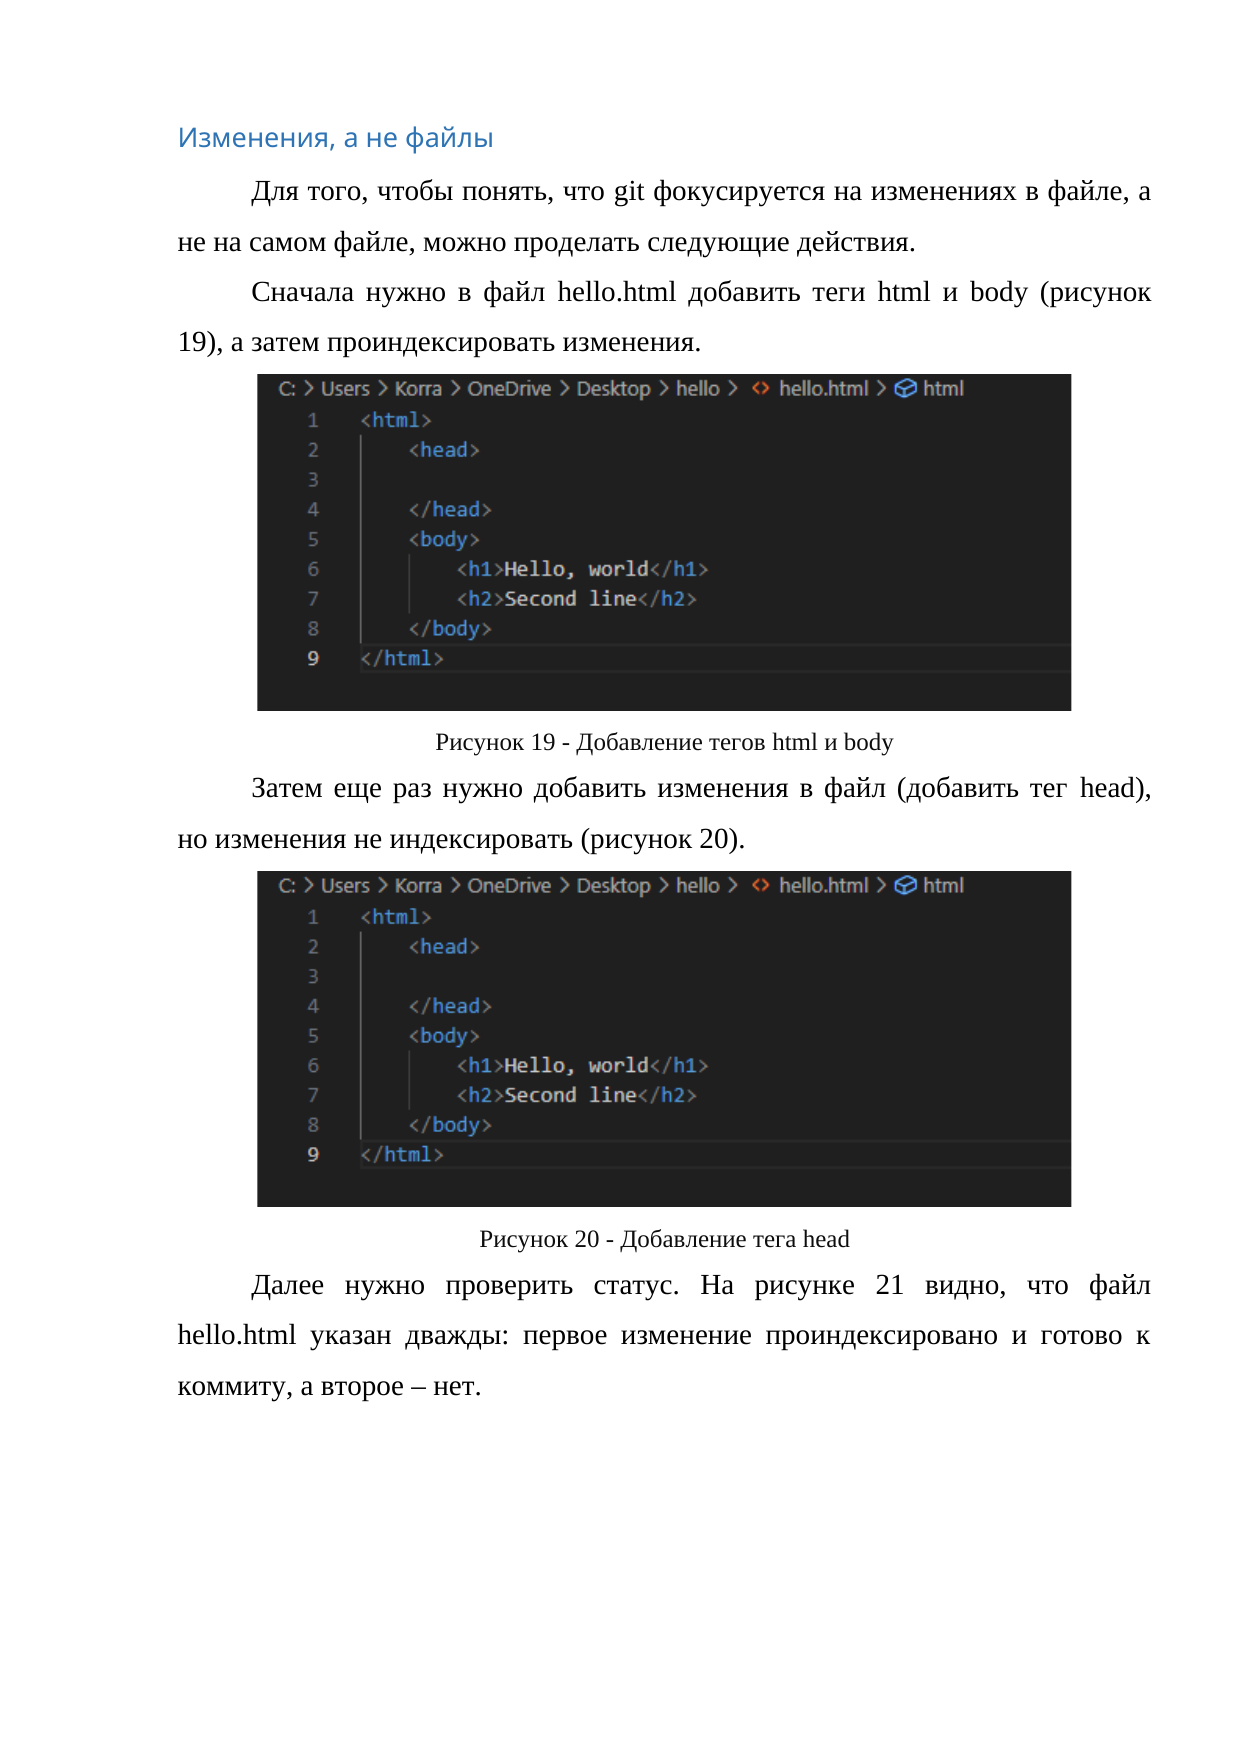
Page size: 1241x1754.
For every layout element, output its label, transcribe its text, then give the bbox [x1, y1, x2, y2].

text Рисунок 19 - Добавление тегов html и body [177, 727, 1152, 756]
text Рисунок 20 - Добавление тега head [177, 1224, 1152, 1253]
text Сначала нужно в файл hello.html добавить теги html и body (рисунок 19), а затем проиндексировать изменения. [177, 274, 1152, 358]
picture [257, 871, 1072, 1207]
subtitle Изменения, а не файлы [177, 118, 1152, 155]
text Для того, чтобы понять, что git фокусируется на изменениях в файле, а не на самом файле, можно проделать следующие действия. [177, 173, 1152, 257]
text Далее нужно проверить статус. На рисунке 21 видно, что файл hello.html указан дважды: первое изменение проиндексировано и готово к коммиту, а второе – нет. [177, 1267, 1152, 1401]
picture [257, 374, 1072, 711]
text Затем еще раз нужно добавить изменения в файл (добавить тег head), но изменения не индексировать (рисунок 20). [177, 771, 1152, 854]
